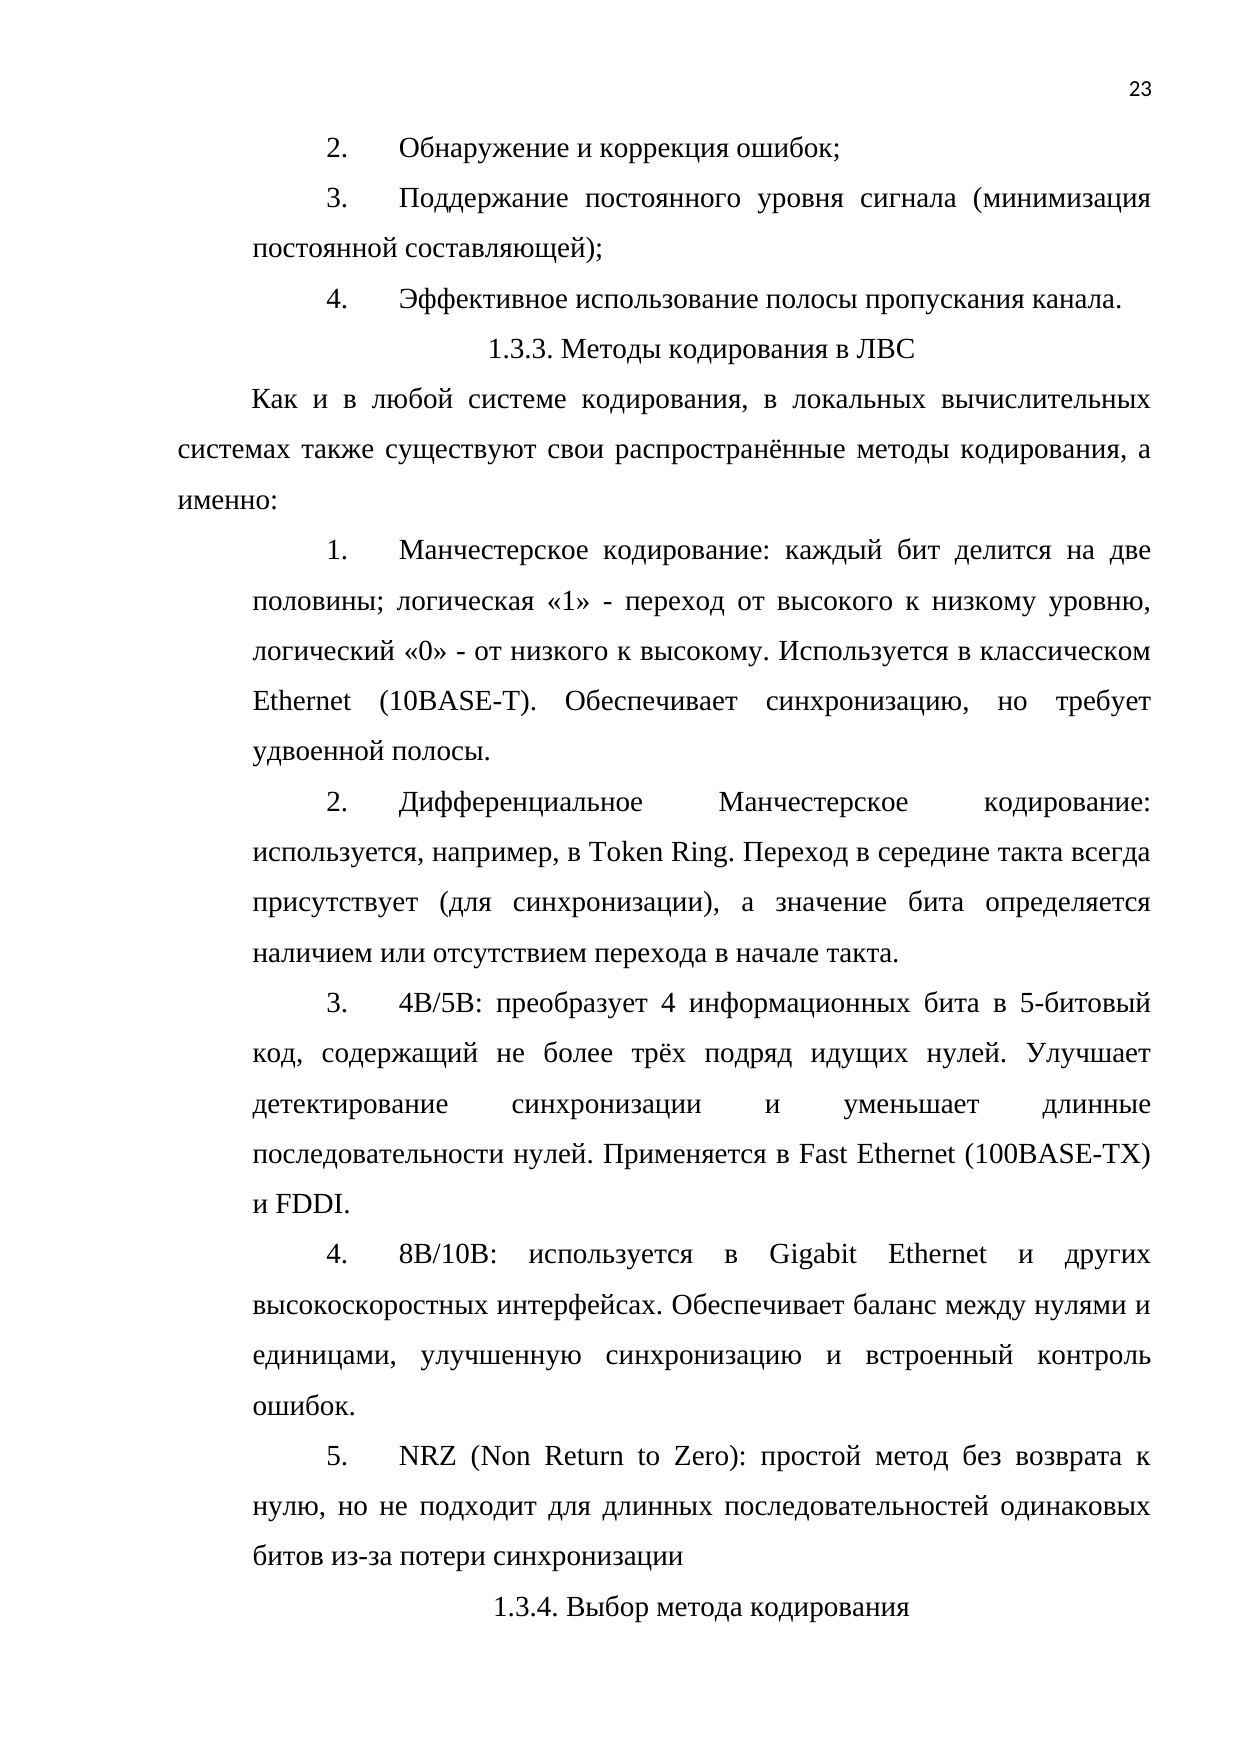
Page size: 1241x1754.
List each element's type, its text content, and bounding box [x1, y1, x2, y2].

list Поддержание постоянного уровня сигнала (минимизация постоянной составляющей); [252, 180, 1152, 264]
text Как и в любой системе кодирования, в локальных вычислительных системах также существуют свои распространённые методы кодирования, а именно: [177, 381, 1152, 516]
text 1.3.3. Методы кодирования в ЛВС [177, 331, 1152, 364]
list Эффективное использование полосы пропускания канала. [252, 281, 1152, 314]
text 1.3.4. Выбор метода кодирования [177, 1589, 1152, 1622]
list Манчестерское кодирование: каждый бит делится на две половины; логическая «1» - переход от высокого к низкому уровню, логический «0» - от низкого к высокому. Используется в классическом Ethernet (10BASE-T). Обеспечивает синхронизацию, но требует удвоенной полосы. [252, 532, 1152, 767]
list Обнаружение и коррекция ошибок; [252, 130, 1152, 163]
list Дифференциальное Манчестерское кодирование: используется, например, в Token Ring. Переход в середине такта всегда присутствует (для синхронизации), а значение бита определяется наличием или отсутствием перехода в начале такта. [252, 784, 1152, 968]
list 4B/5B: преобразует 4 информационных бита в 5-битовый код, содержащий не более трёх подряд идущих нулей. Улучшает детектирование синхронизации и уменьшает длинные последовательности нулей. Применяется в Fast Ethernet (100BASE-TX) и FDDI. [252, 985, 1152, 1220]
list NRZ (Non Return to Zero): простой метод без возврата к нулю, но не подходит для длинных последовательностей одинаковых битов из-за потери синхронизации [252, 1438, 1152, 1572]
list 8B/10B: используется в Gigabit Ethernet и других высокоскоростных интерфейсах. Обеспечивает баланс между нулями и единицами, улучшенную синхронизацию и встроенный контроль ошибок. [252, 1237, 1152, 1421]
